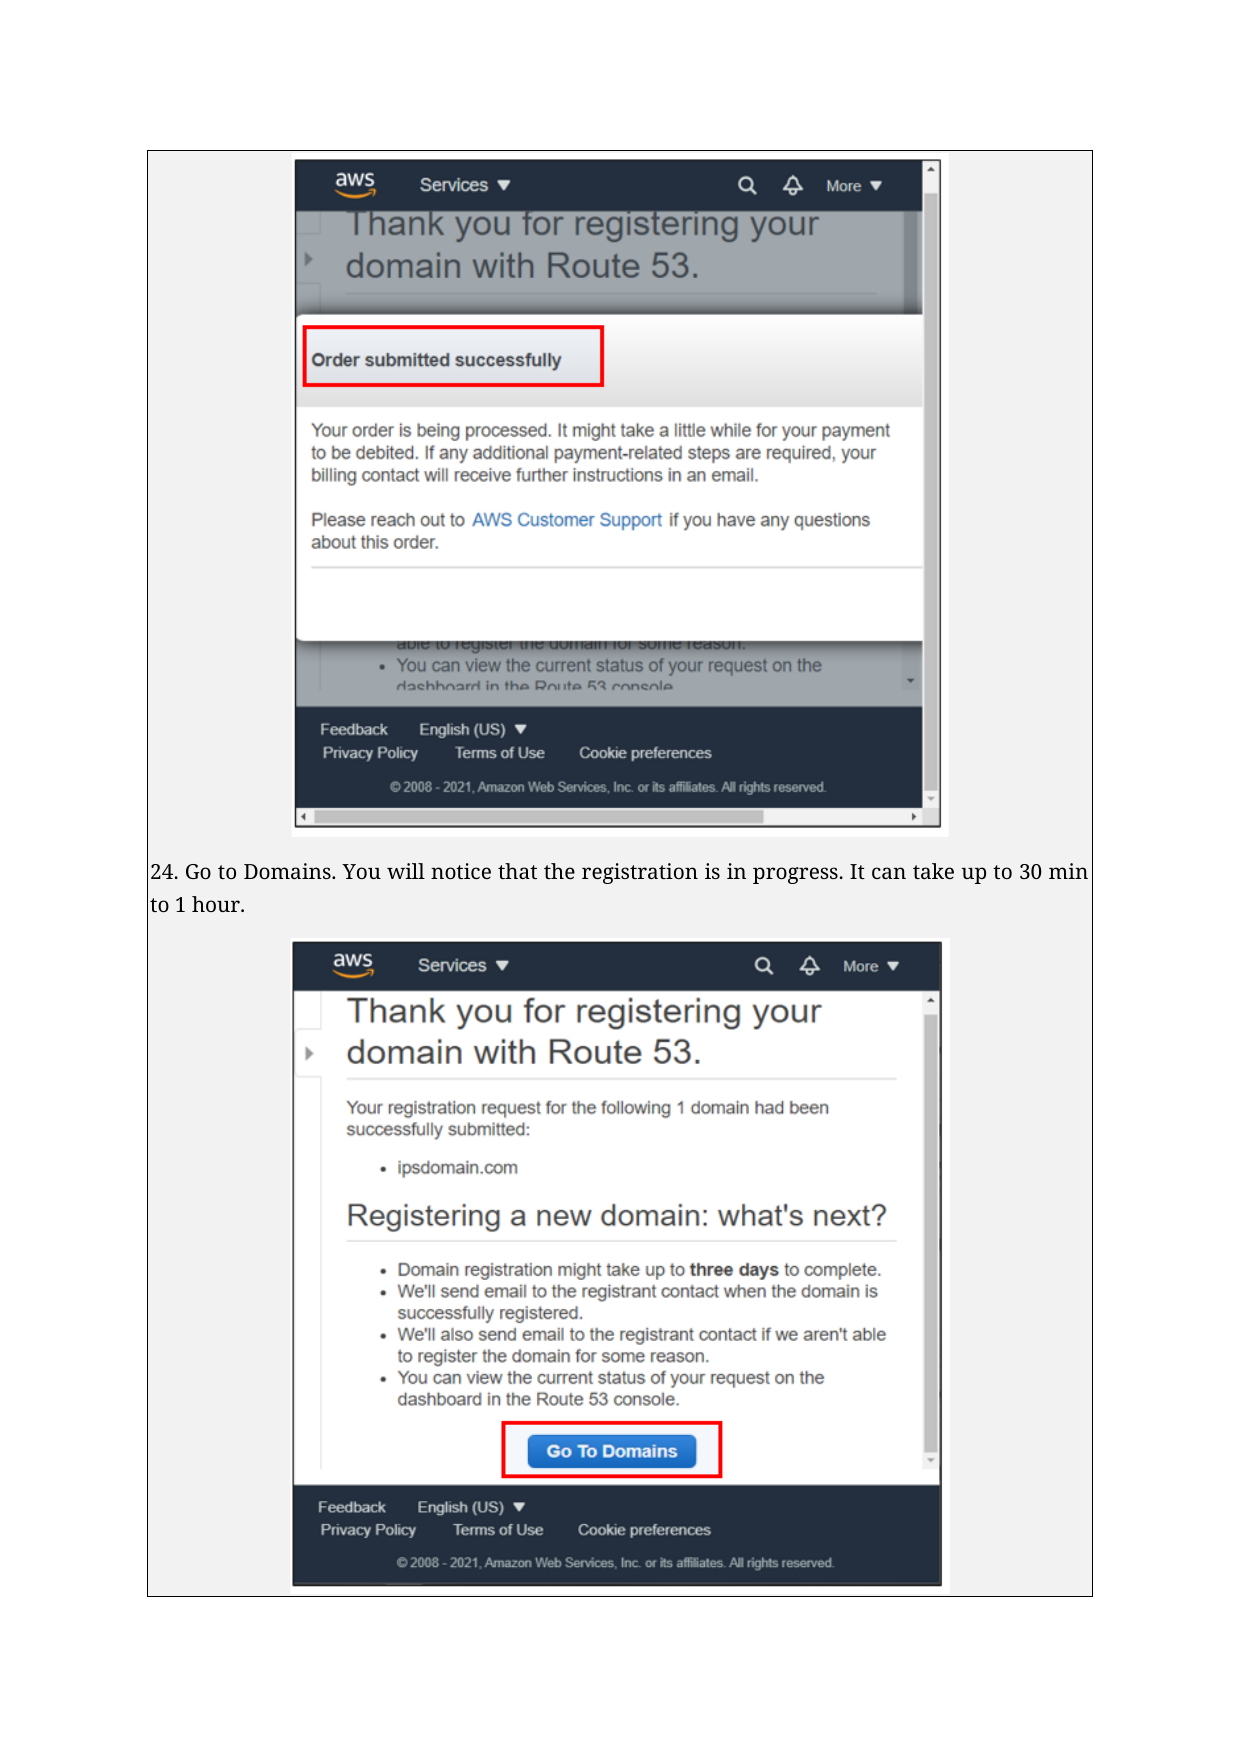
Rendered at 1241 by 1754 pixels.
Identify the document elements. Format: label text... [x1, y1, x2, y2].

picture [291, 153, 949, 837]
picture [290, 938, 950, 1594]
text 24. Go to Domains. You will notice that the registration is in progress. It can take up to 30 min to 1 hour. [148, 854, 1092, 918]
